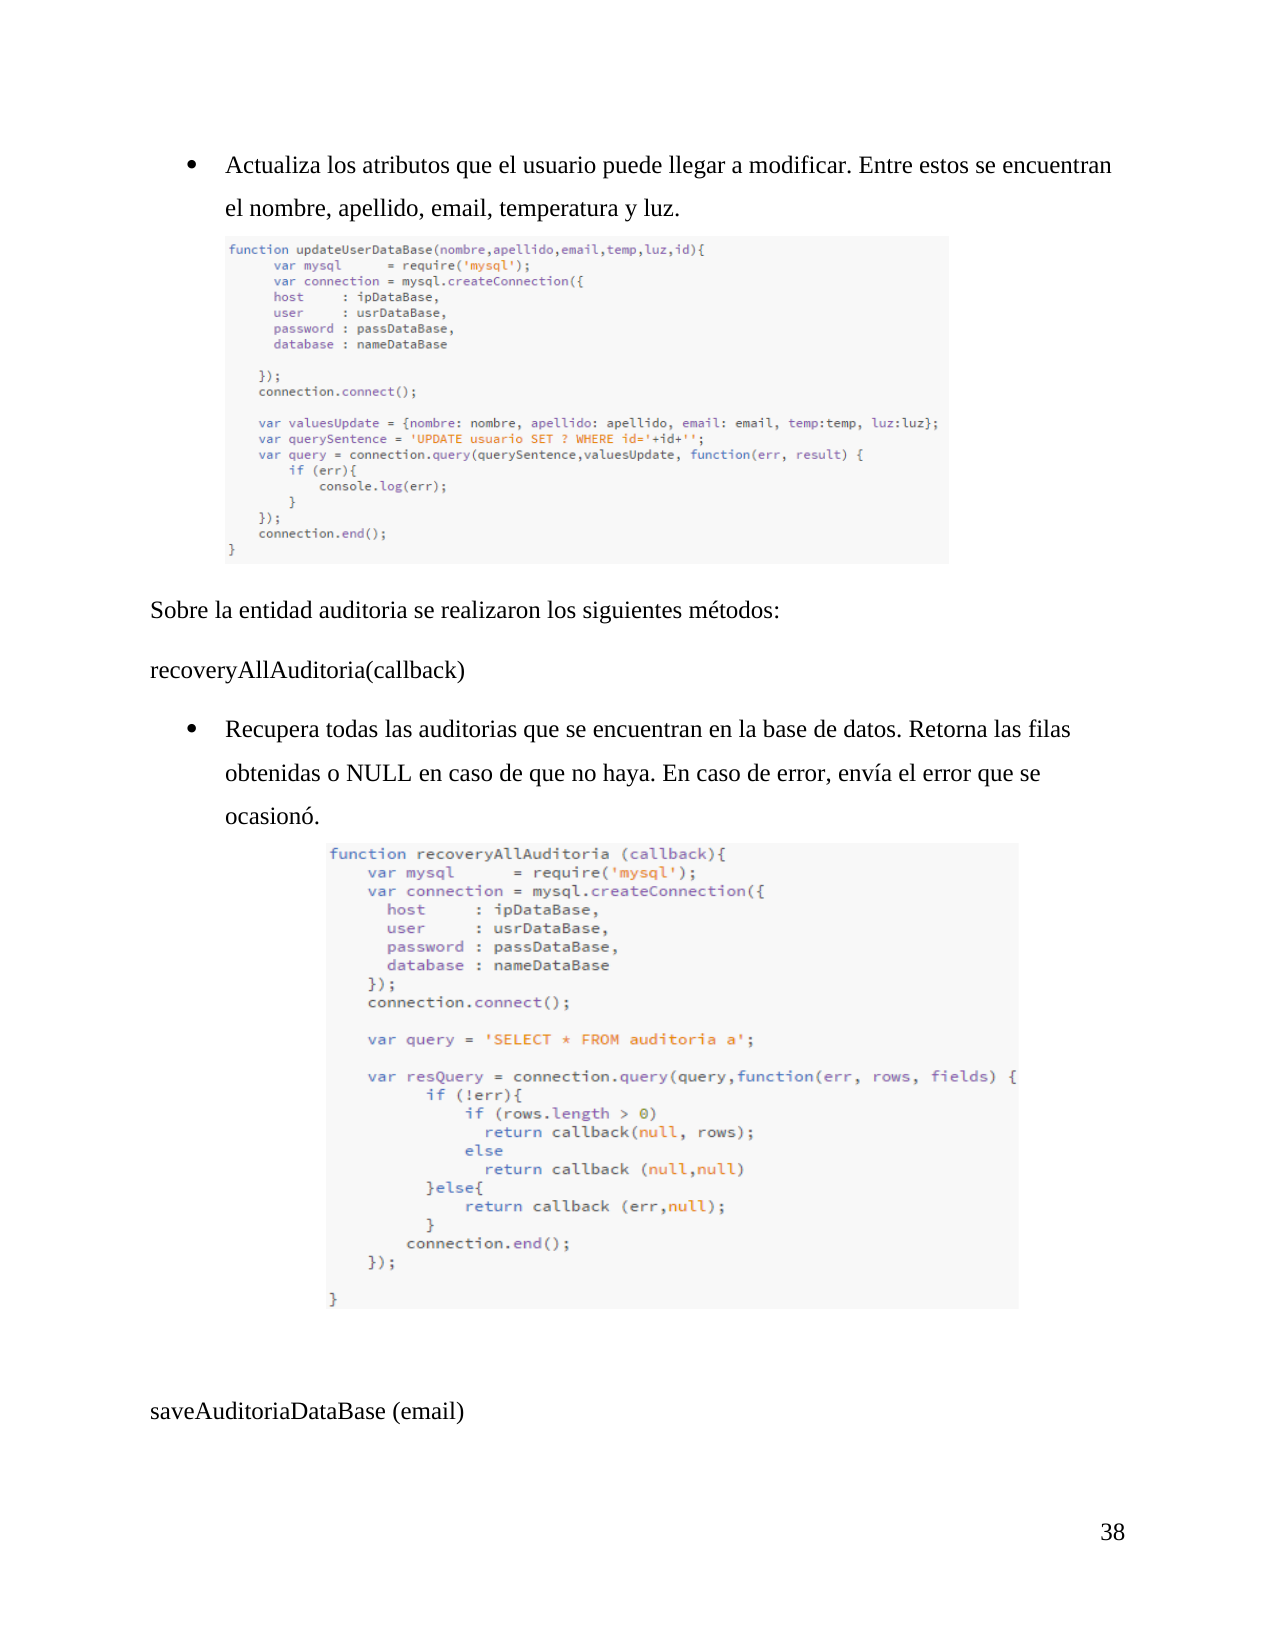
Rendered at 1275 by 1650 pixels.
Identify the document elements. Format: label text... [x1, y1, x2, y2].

text saveAuditoriaDataBase (email) [150, 963, 1125, 1425]
text Sobre la entidad auditoria se realizaron los siguientes métodos: [150, 595, 1125, 624]
text recoveryAllAuditoria(callback) [150, 655, 1125, 683]
picture [225, 236, 949, 564]
picture [326, 843, 1020, 1309]
list Recupera todas las auditorias que se encuentran en la base de datos. Retorna las filas obtenidas o NULL en caso de que no haya. En caso de error, envía el error que se ocasionó. [187, 714, 1125, 829]
